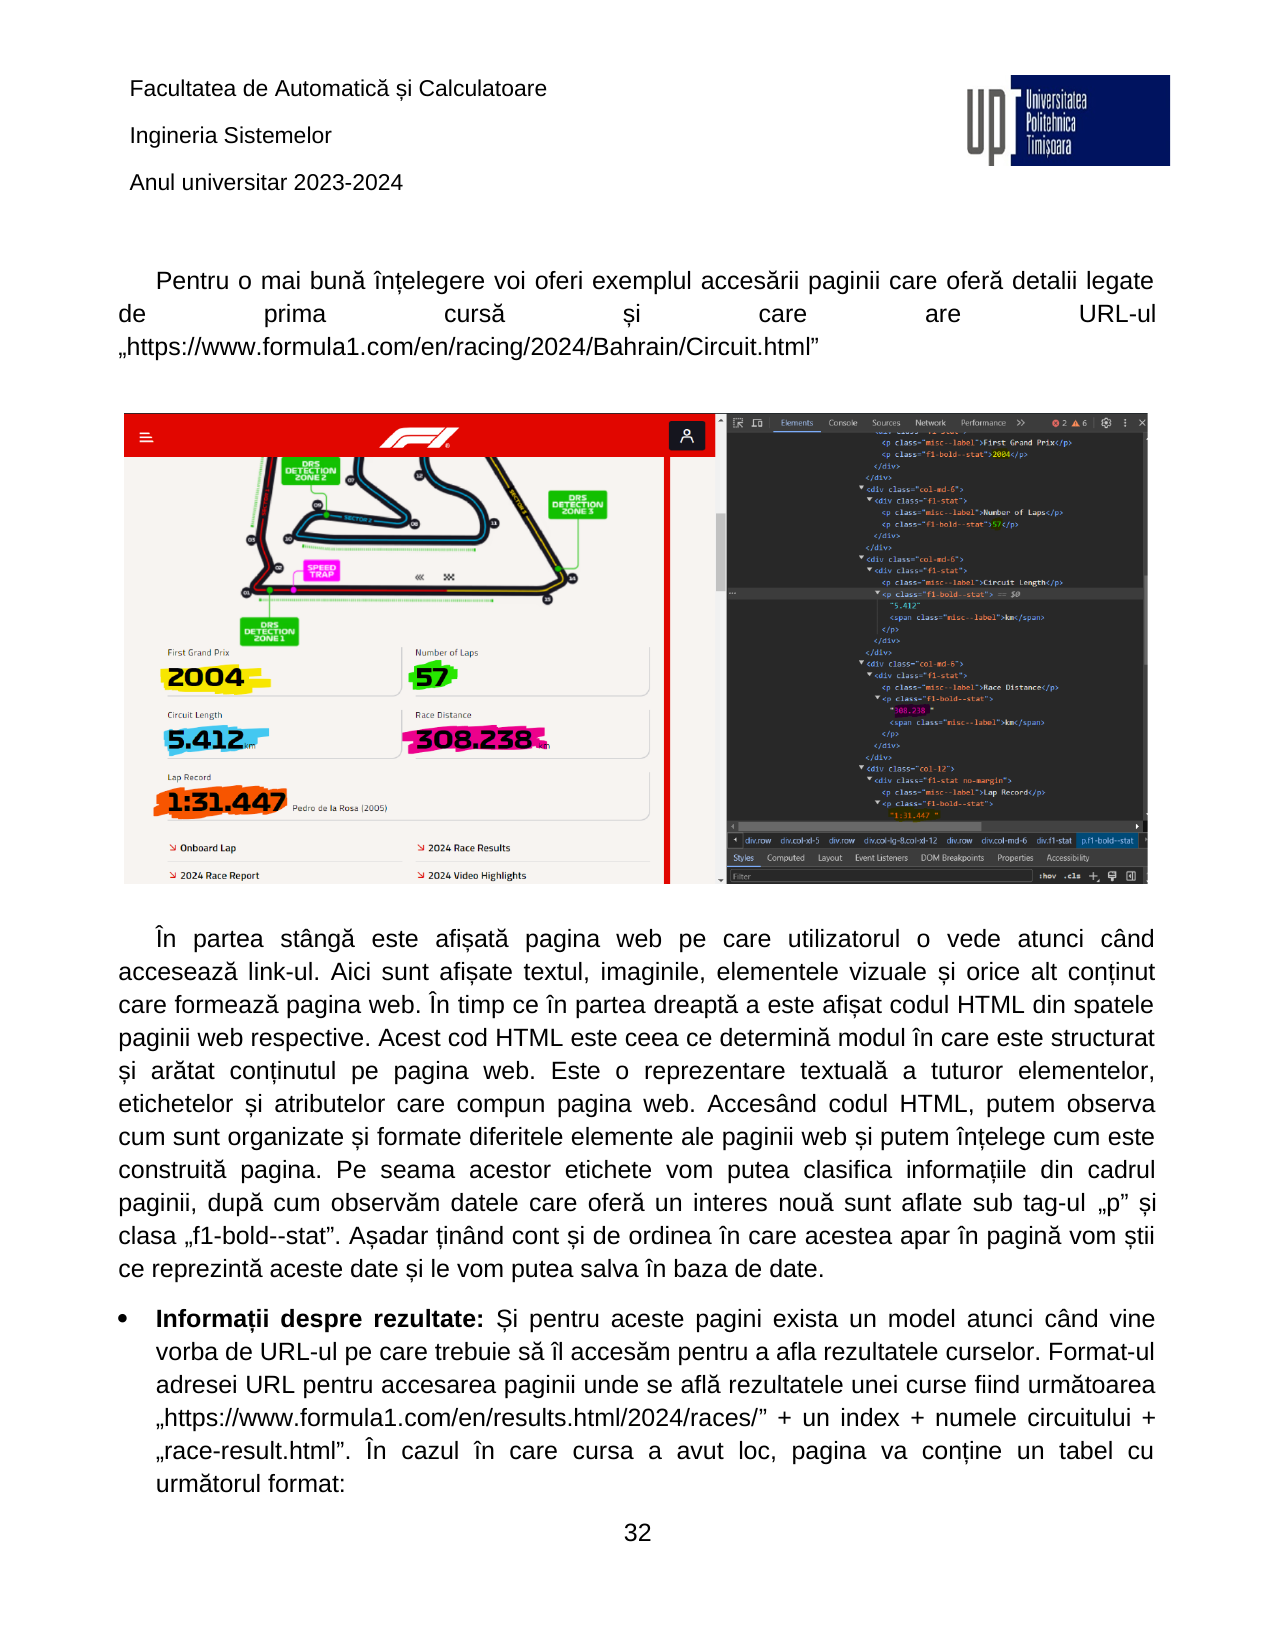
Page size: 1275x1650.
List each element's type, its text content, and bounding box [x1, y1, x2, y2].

text Pentru o mai bună înțelegere voi oferi exemplul accesării paginii care oferă detalii legate de prima cursă și care are URL-ul „https://www.formula1.com/en/racing/2024/Bahrain/Circuit.html” [118, 266, 1157, 361]
list Informații despre rezultate: Și pentru aceste pagini exista un model atunci când vine vorba de URL-ul pe care trebuie să îl accesăm pentru a afla rezultatele curselor. Format-ul adresei URL pentru accesarea paginii unde se află rezultatele unei curse fiind următoarea „https://www.formula1.com/en/results.html/2024/races/” + un index + numele circuitului + „race-result.html”. În cazul în care cursa a avut loc, pagina va conține un tabel cu următorul format: [118, 1304, 1157, 1498]
picture [967, 75, 1171, 166]
picture [122, 413, 1147, 882]
